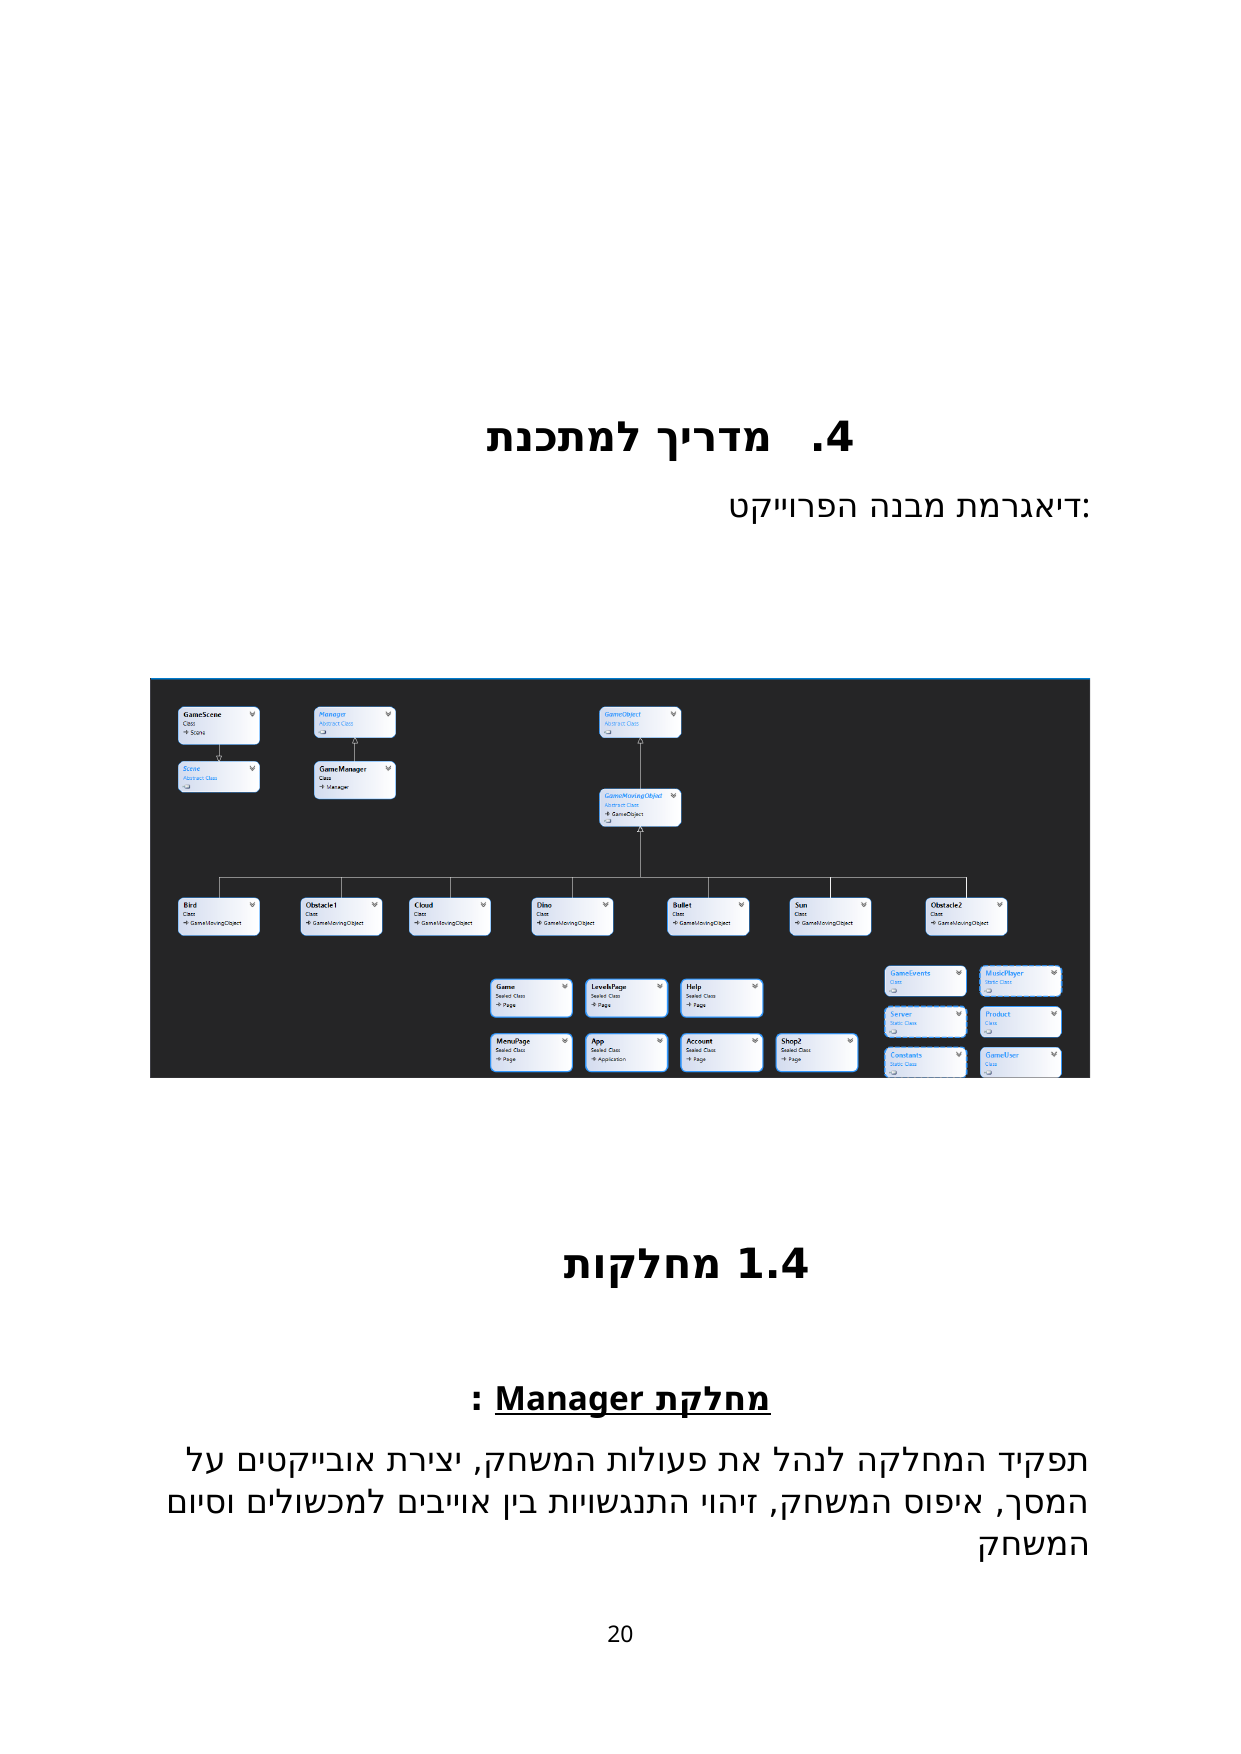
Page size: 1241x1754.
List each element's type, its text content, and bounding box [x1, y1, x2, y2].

text מחלקת Manager : [150, 1375, 1090, 1420]
text דיאגרמת מבנה הפרוייקט: [150, 482, 1090, 527]
picture [150, 678, 1091, 1078]
list מדריך למתכנת [150, 412, 810, 461]
text תפקיד המחלקה לנהל את פעולות המשחק, יצירת אובייקטים על המסך, איפוס המשחק, זיהוי התנגשויות בין אוייבים למכשולים וסיום המשחק [150, 1440, 1090, 1563]
text 1.4 מחלקות [150, 1240, 810, 1288]
